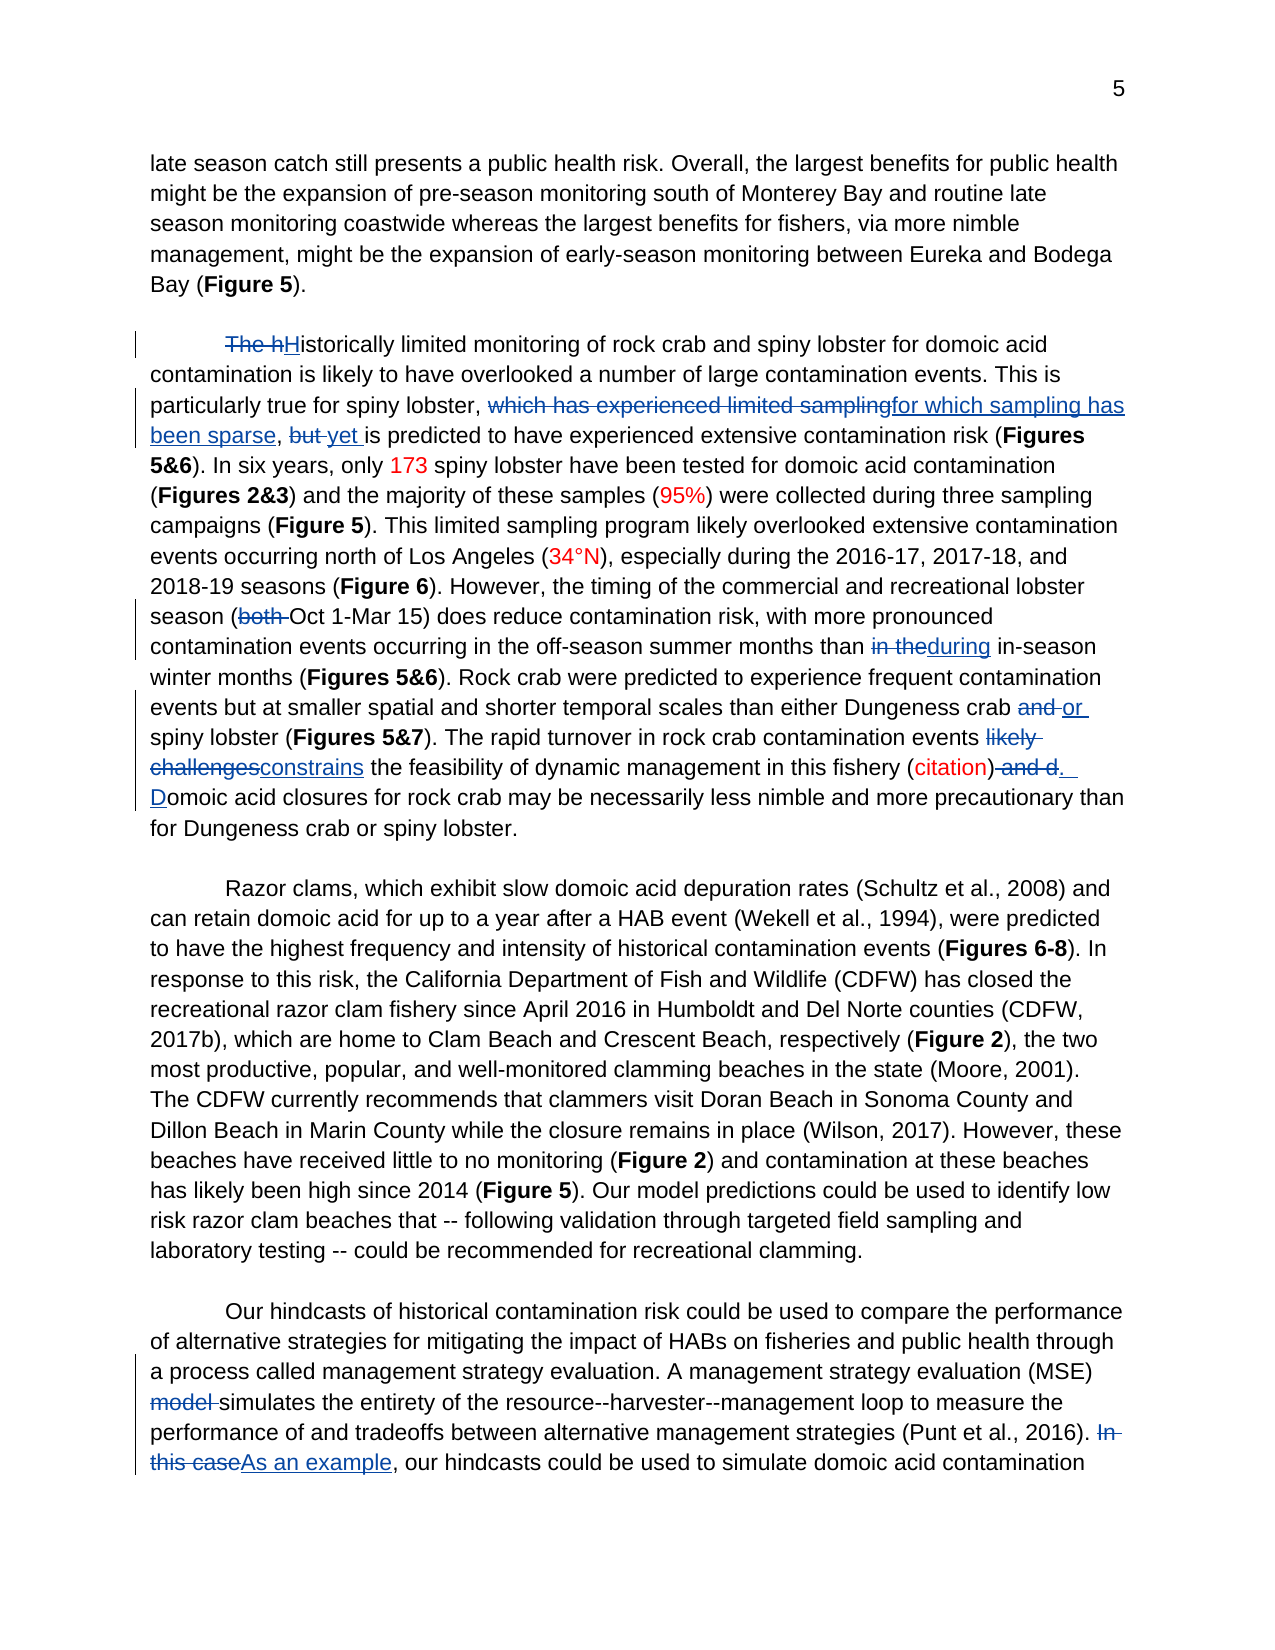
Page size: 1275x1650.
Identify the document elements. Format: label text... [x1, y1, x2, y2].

text Razor clams, which exhibit slow domoic acid depuration rates (Schultz et al., 2008) and can retain domoic acid for up to a year after a HAB event (Wekell et al., 1994), were predicted to have the highest frequency and intensity of historical contamination events (Figures 6-8). In response to this risk, the California Department of Fish and Wildlife (CDFW) has closed the recreational razor clam fishery since April 2016 in Humboldt and Del Norte counties (CDFW, 2017b), which are home to Clam Beach and Crescent Beach, respectively (Figure 2), the two most productive, popular, and well-monitored clamming beaches in the state (Moore, 2001). The CDFW currently recommends that clammers visit Doran Beach in Sonoma County and Dillon Beach in Marin County while the closure remains in place (Wilson, 2017). However, these beaches have received little to no monitoring (Figure 2) and contamination at these beaches has likely been high since 2014 (Figure 5). Our model predictions could be used to identify low risk razor clam beaches that -- following validation through targeted field sampling and laboratory testing -- could be recommended for recreational clamming. [150, 875, 1125, 1264]
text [150, 150, 1125, 297]
text istorically limited monitoring of rock crab and spiny lobster for domoic acid contamination is likely to have overlooked a number of large contamination events. This is particularly true for spiny lobster, , is predicted to have experienced extensive contamination risk (Figures 5&6). In six years, only 173 spiny lobster have been tested for domoic acid contamination (Figures 2&3) and the majority of these samples (95%) were collected during three sampling campaigns (Figure 5). This limited sampling program likely overlooked extensive contamination events occurring north of Los Angeles (34°N), especially during the 2016-17, 2017-18, and 2018-19 seasons (Figure 6). However, the timing of the commercial and recreational lobster season (Oct 1-Mar 15) does reduce contamination risk, with more pronounced contamination events occurring in the off-season summer months than in-season winter months (Figures 5&6). Rock crab were predicted to experience frequent contamination events but at smaller spatial and shorter temporal scales than either Dungeness crab spiny lobster (Figures 5&7). The rapid turnover in rock crab contamination events the feasibility of dynamic management in this fishery (citation)omoic acid closures for rock crab may be necessarily less nimble and more precautionary than for Dungeness crab or spiny lobster. [150, 331, 1125, 841]
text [150, 1298, 1125, 1475]
